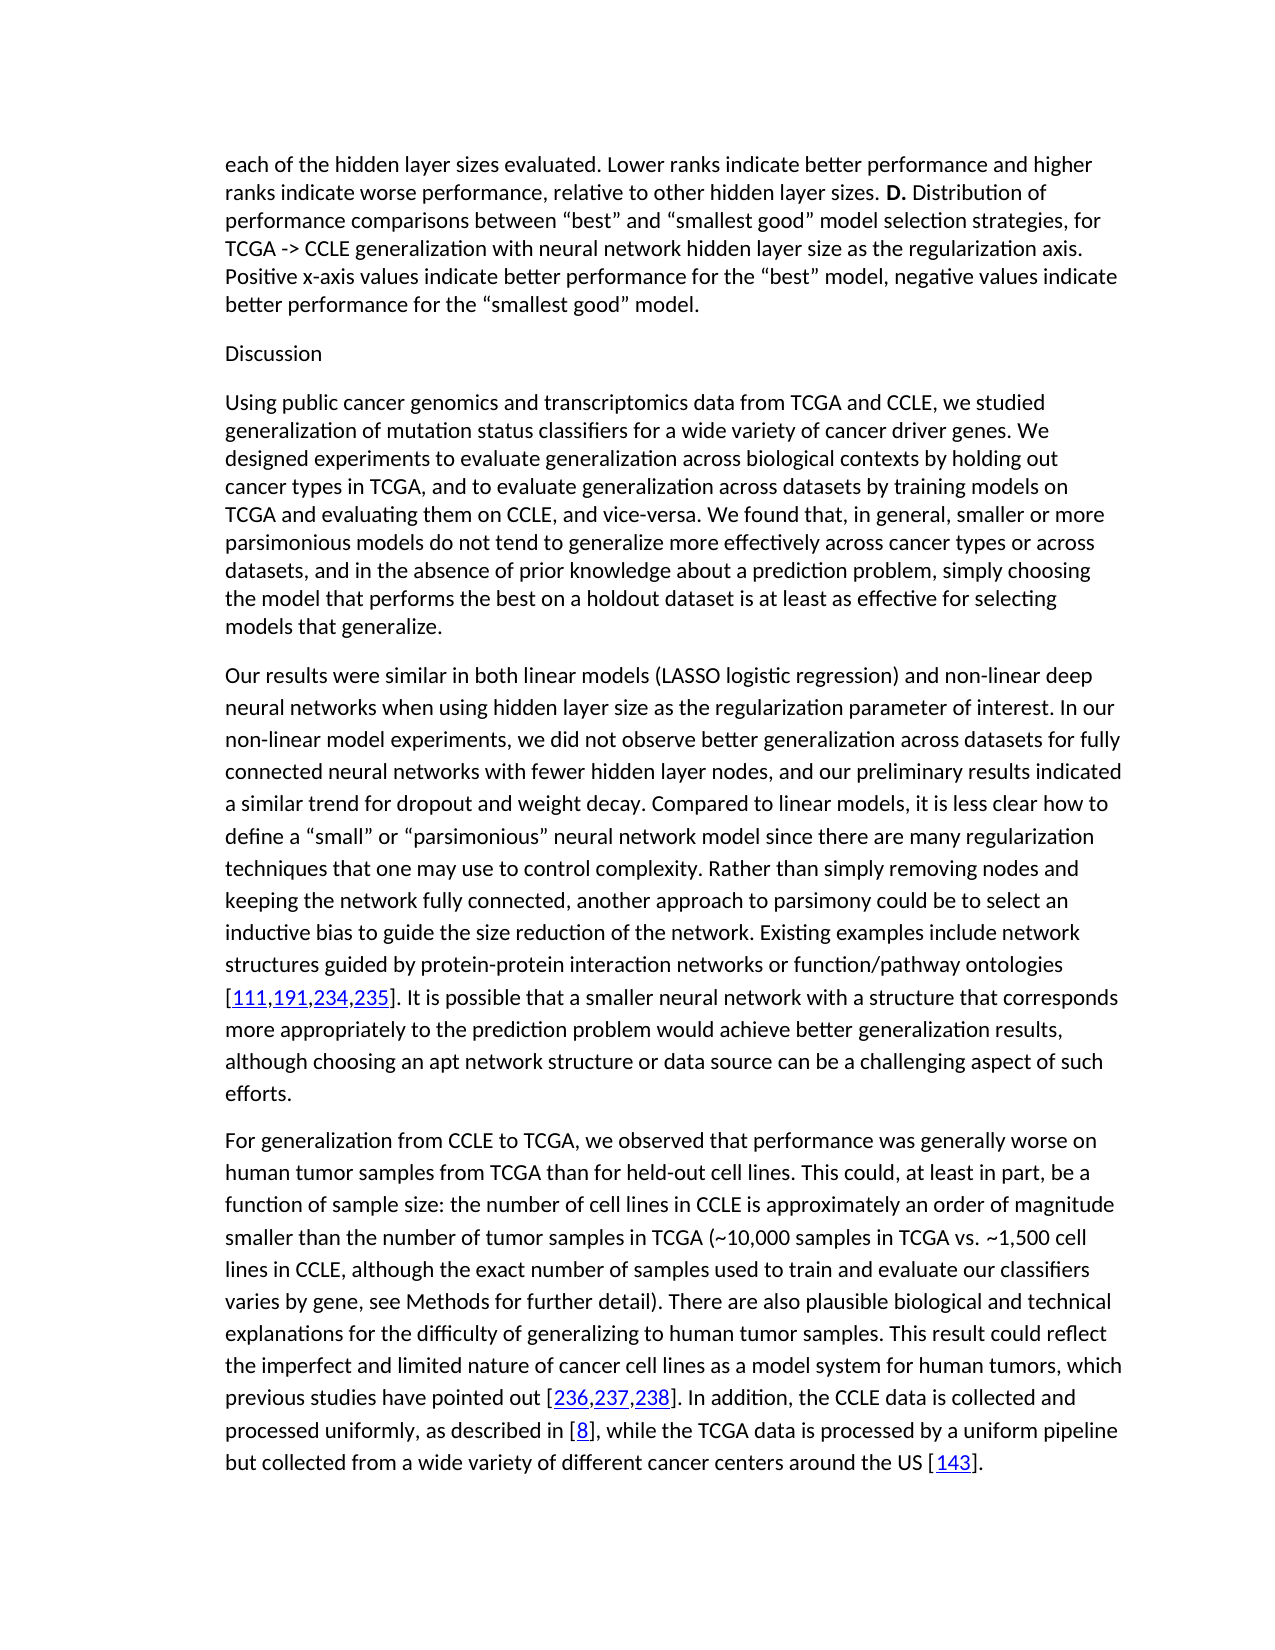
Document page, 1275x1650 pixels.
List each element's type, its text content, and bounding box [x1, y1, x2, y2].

text For generalization from CCLE to TCGA, we observed that performance was generally worse on human tumor samples from TCGA than for held-out cell lines. This could, at least in part, be a function of sample size: the number of cell lines in CCLE is approximately an order of magnitude smaller than the number of tumor samples in TCGA (~10,000 samples in TCGA vs. ~1,500 cell lines in CCLE, although the exact number of samples used to train and evaluate our classifiers varies by gene, see Methods for further detail). There are also plausible biological and technical explanations for the difficulty of generalizing to human tumor samples. This result could reflect the imperfect and limited nature of cancer cell lines as a model system for human tumors, which previous studies have pointed out [236,237,238]. In addition, the CCLE data is collected and processed uniformly, as described in [8], while the TCGA data is processed by a uniform pipeline but collected from a wide variety of different cancer centers around the US [143]. [225, 1126, 1125, 1476]
text Our results were similar in both linear models (LASSO logistic regression) and non-linear deep neural networks when using hidden layer size as the regularization parameter of interest. In our non-linear model experiments, we did not observe better generalization across datasets for fully connected neural networks with fewer hidden layer nodes, and our preliminary results indicated a similar trend for dropout and weight decay. Compared to linear models, it is less clear how to define a “small” or “parsimonious” neural network model since there are many regularization techniques that one may use to control complexity. Rather than simply removing nodes and keeping the network fully connected, another approach to parsimony could be to select an inductive bias to guide the size reduction of the network. Existing examples include network structures guided by protein-protein interaction networks or function/pathway ontologies [111,191,234,235]. It is possible that a smaller neural network with a structure that corresponds more appropriately to the prediction problem would achieve better generalization results, although choosing an apt network structure or data source can be a challenging aspect of such efforts. [225, 661, 1125, 1107]
